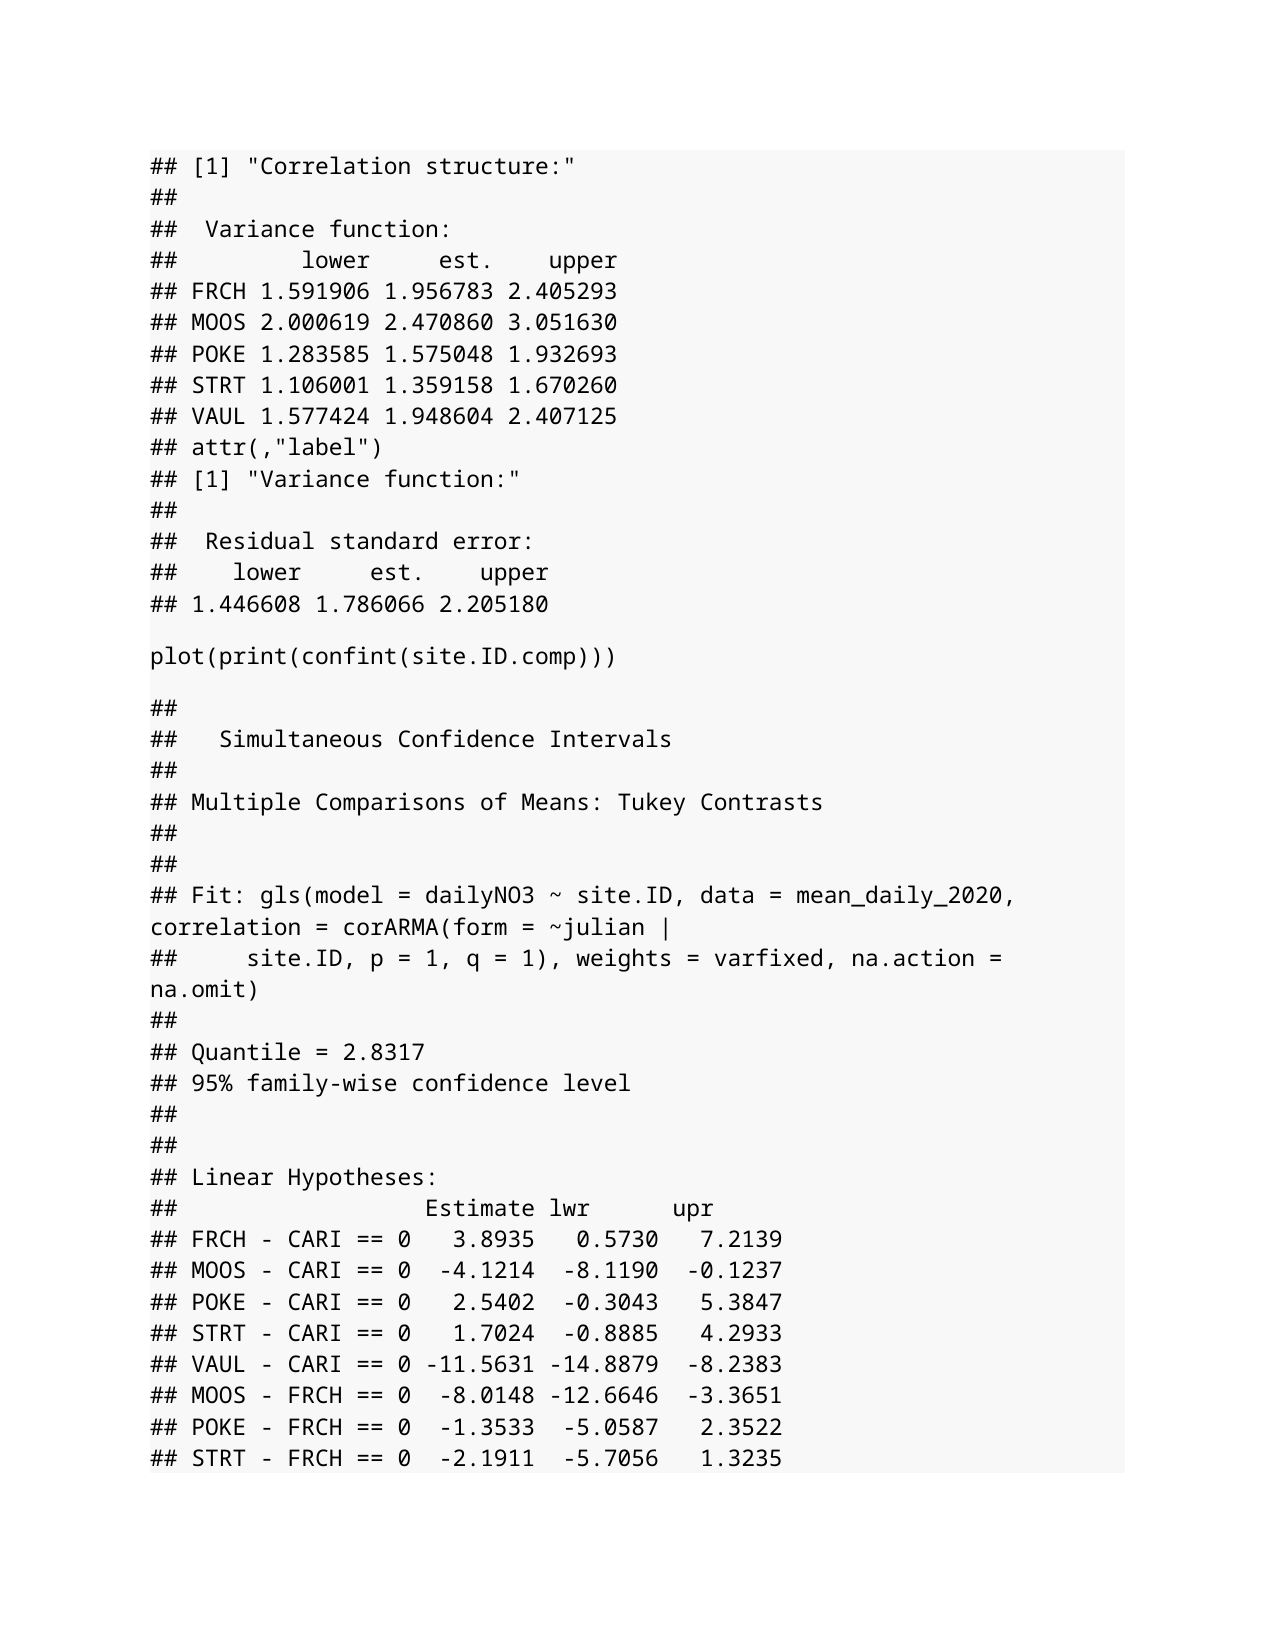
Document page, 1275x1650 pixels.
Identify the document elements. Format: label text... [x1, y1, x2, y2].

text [150, 150, 1125, 619]
text plot(print(confint(site.ID.comp))) [150, 639, 1125, 671]
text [150, 692, 1125, 1473]
